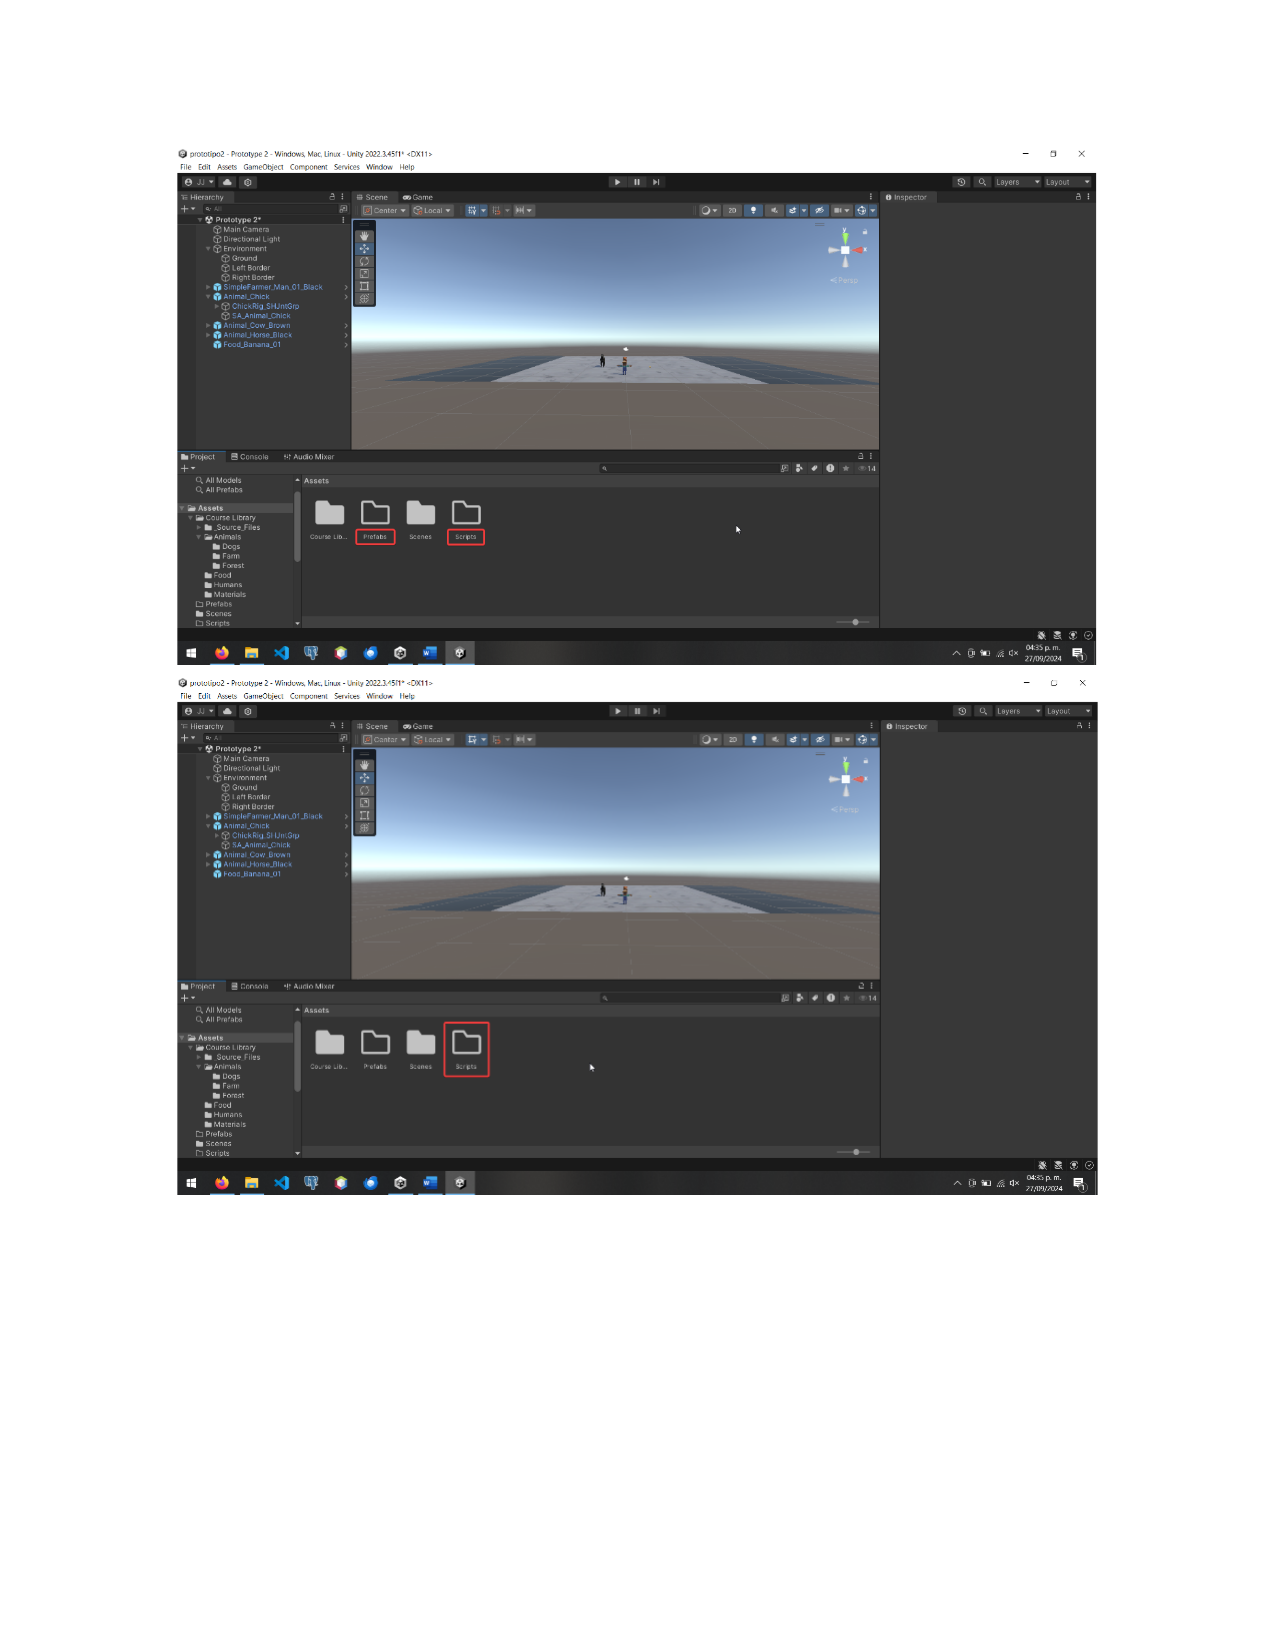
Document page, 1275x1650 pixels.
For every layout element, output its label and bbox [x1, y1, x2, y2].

picture [177, 676, 1098, 1195]
picture [177, 147, 1097, 665]
